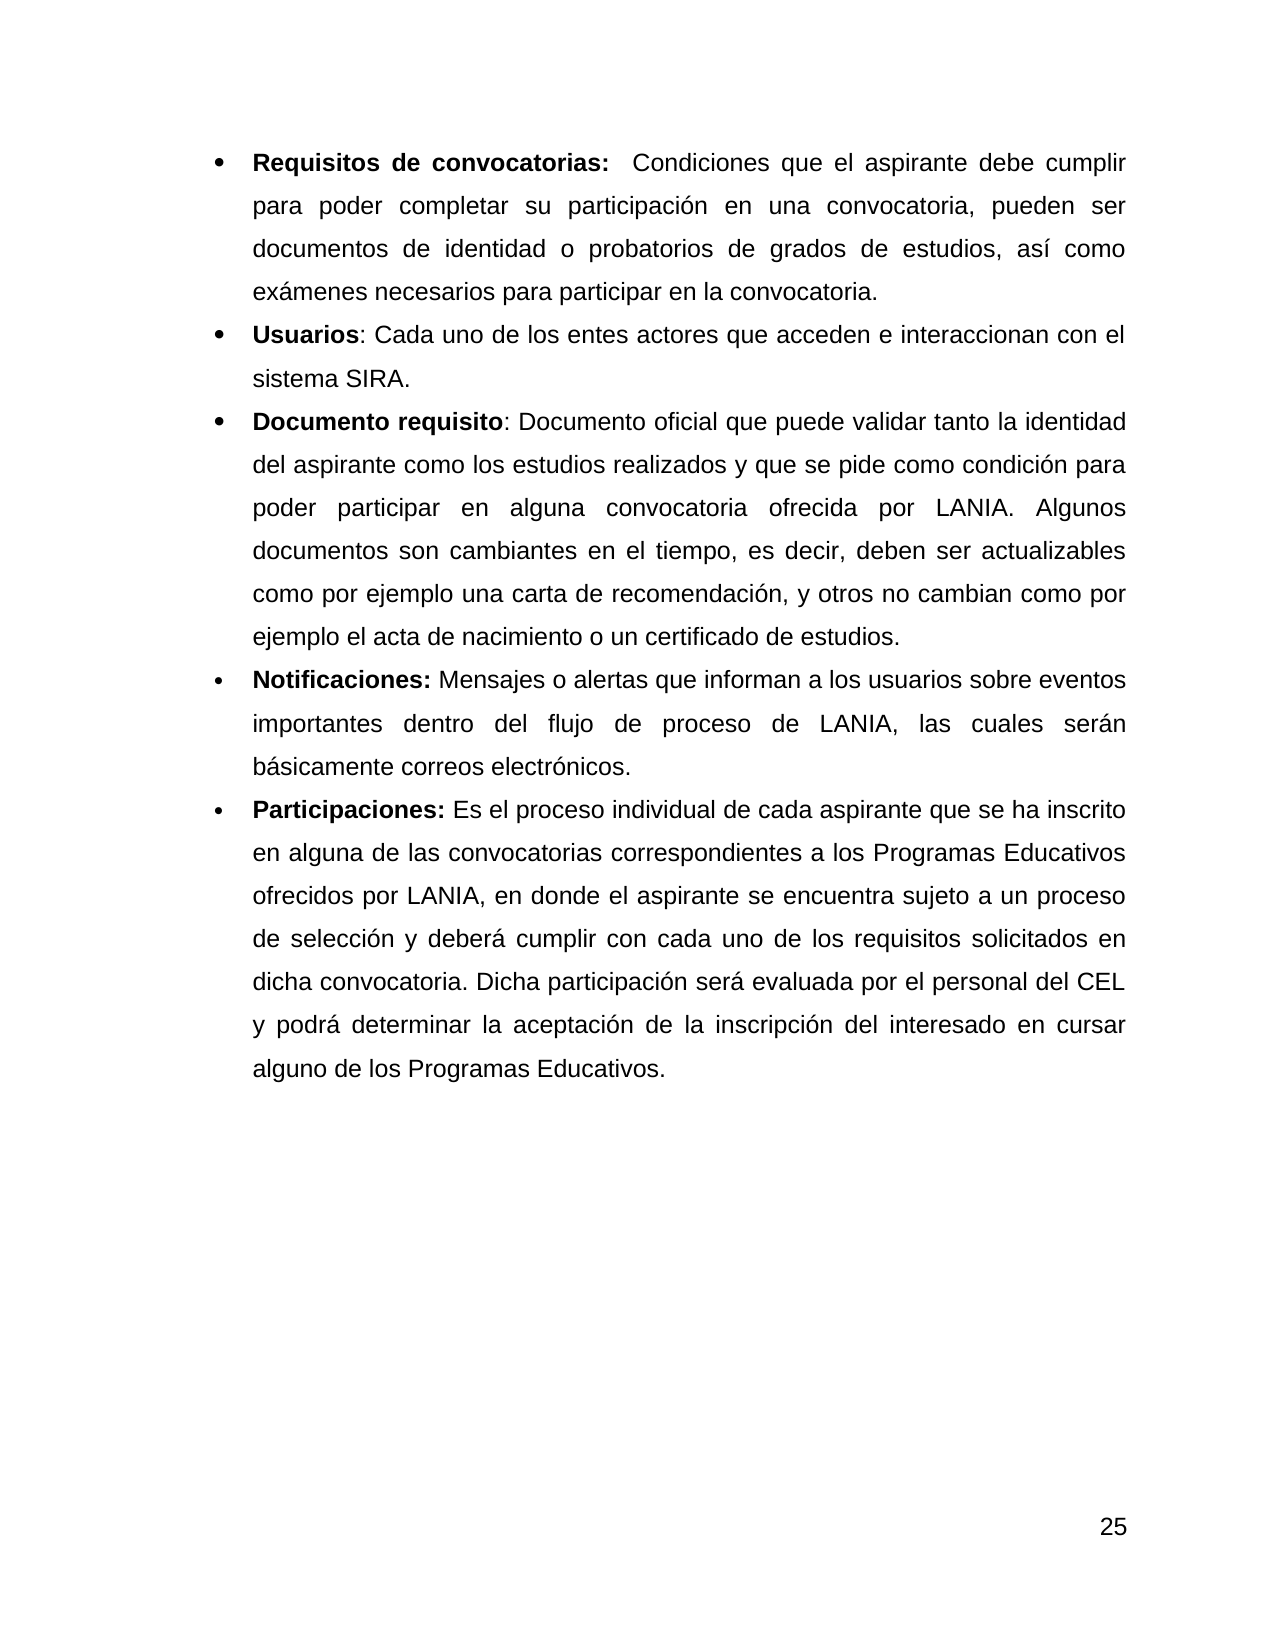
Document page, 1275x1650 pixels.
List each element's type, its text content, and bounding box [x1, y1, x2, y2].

list Requisitos de convocatorias: Condiciones que el aspirante debe cumplir para poder completar su participación en una convocatoria, pueden ser documentos de identidad o probatorios de grados de estudios, así como exámenes necesarios para participar en la convocatoria. [215, 148, 1127, 306]
list Documento requisito: Documento oficial que puede validar tanto la identidad del aspirante como los estudios realizados y que se pide como condición para poder participar en alguna convocatoria ofrecida por LANIA. Algunos documentos son cambiantes en el tiempo, es decir, deben ser actualizables como por ejemplo una carta de recomendación, y otros no cambian como por ejemplo el acta de nacimiento o un certificado de estudios. [215, 407, 1127, 651]
list Participaciones: Es el proceso individual de cada aspirante que se ha inscrito en alguna de las convocatorias correspondientes a los Programas Educativos ofrecidos por LANIA, en donde el aspirante se encuentra sujeto a un proceso de selección y deberá cumplir con cada uno de los requisitos solicitados en dicha convocatoria. Dicha participación será evaluada por el personal del CEL y podrá determinar la aceptación de la inscripción del interesado en cursar alguno de los Programas Educativos. [215, 795, 1127, 1082]
list Notificaciones: Mensajes o alertas que informan a los usuarios sobre eventos importantes dentro del flujo de proceso de LANIA, las cuales serán básicamente correos electrónicos. [215, 666, 1127, 781]
list Usuarios: Cada uno de los entes actores que acceden e interaccionan con el sistema SIRA. [215, 320, 1127, 392]
